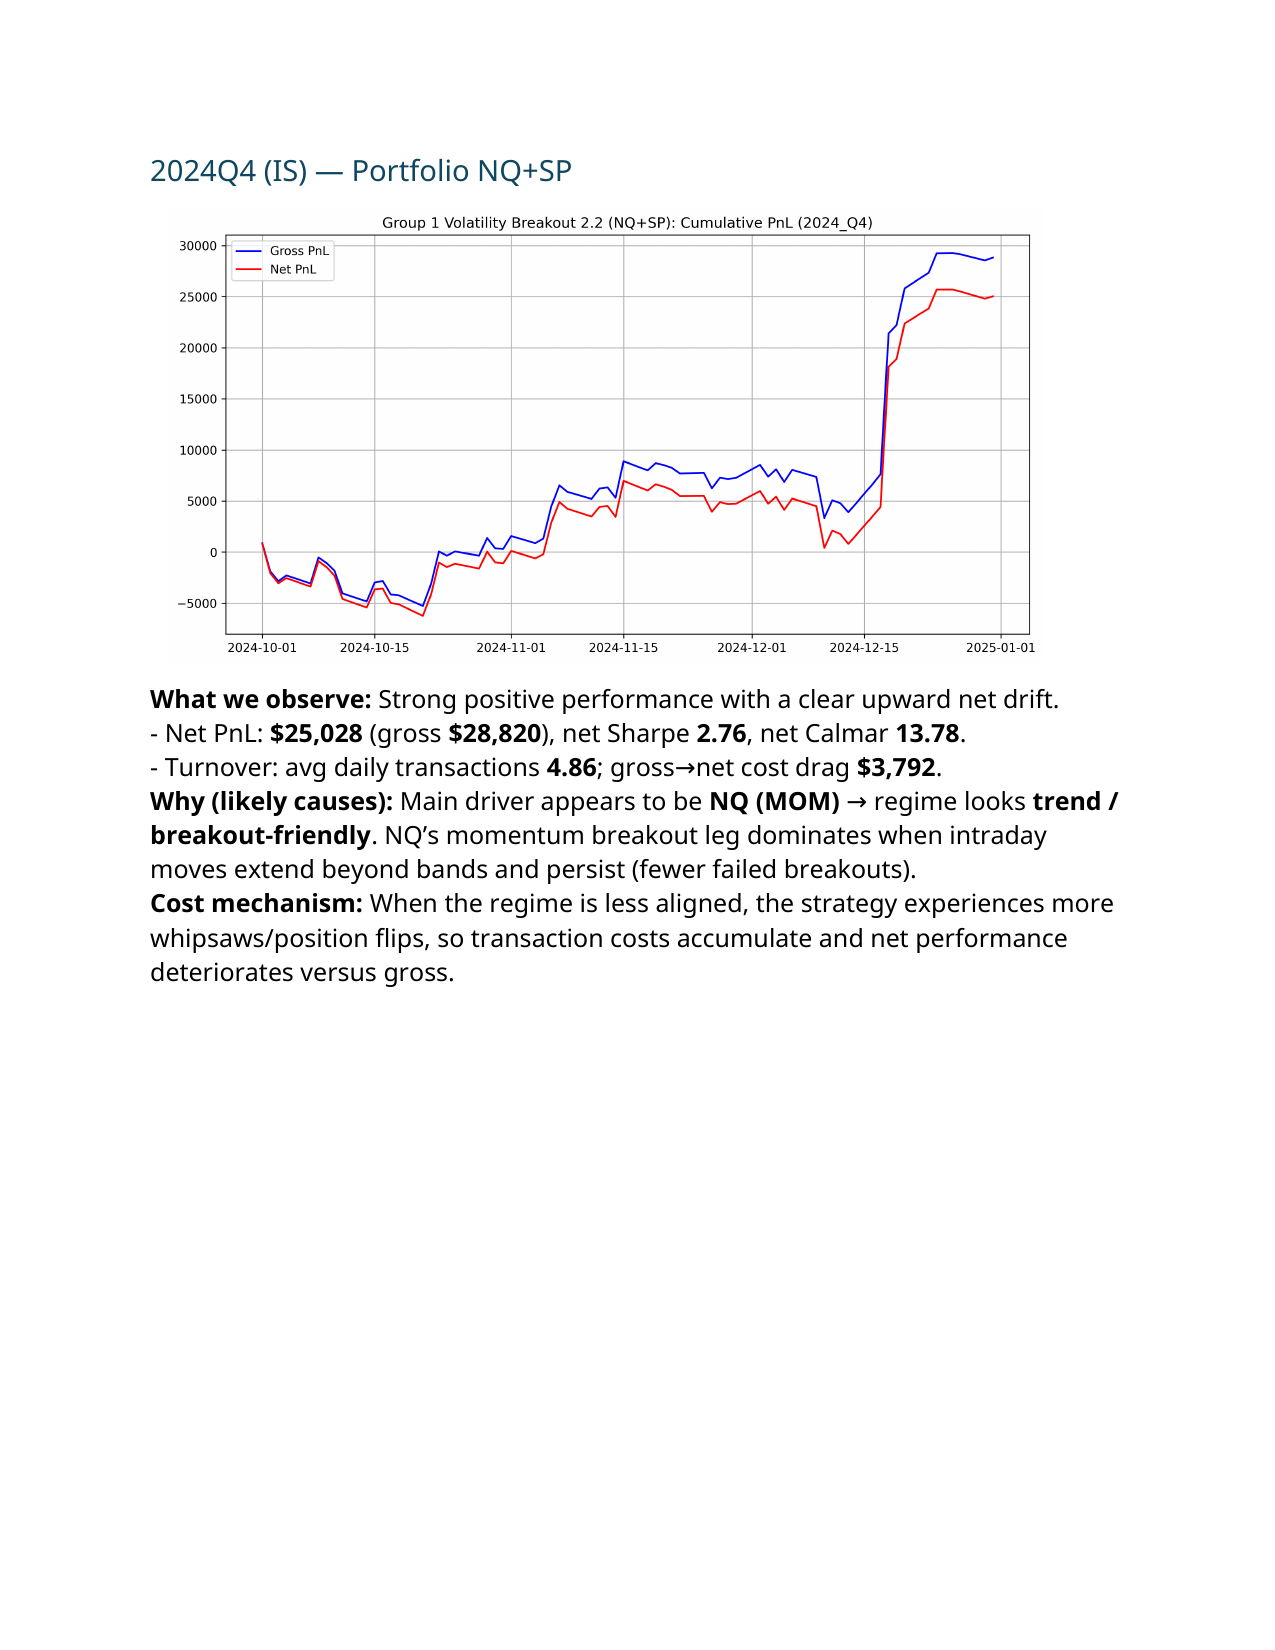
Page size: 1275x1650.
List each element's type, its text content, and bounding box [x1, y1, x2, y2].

picture [168, 208, 1044, 663]
text What we observe: Strong positive performance with a clear upward net drift. - Net PnL: $25,028 (gross $28,820), net Sharpe 2.76, net Calmar 13.78. - Turnover: avg daily transactions 4.86; gross→net cost drag $3,792. Why (likely causes): Main driver appears to be NQ (MOM) → regime looks trend / breakout-friendly. NQ’s momentum breakout leg dominates when intraday moves extend beyond bands and persist (fewer failed breakouts). Cost mechanism: When the regime is less aligned, the strategy experiences more whipsaws/position flips, so transaction costs accumulate and net performance deteriorates versus gross. [150, 682, 1125, 988]
subtitle 2024Q4 (IS) — Portfolio NQ+SP [150, 150, 1125, 190]
